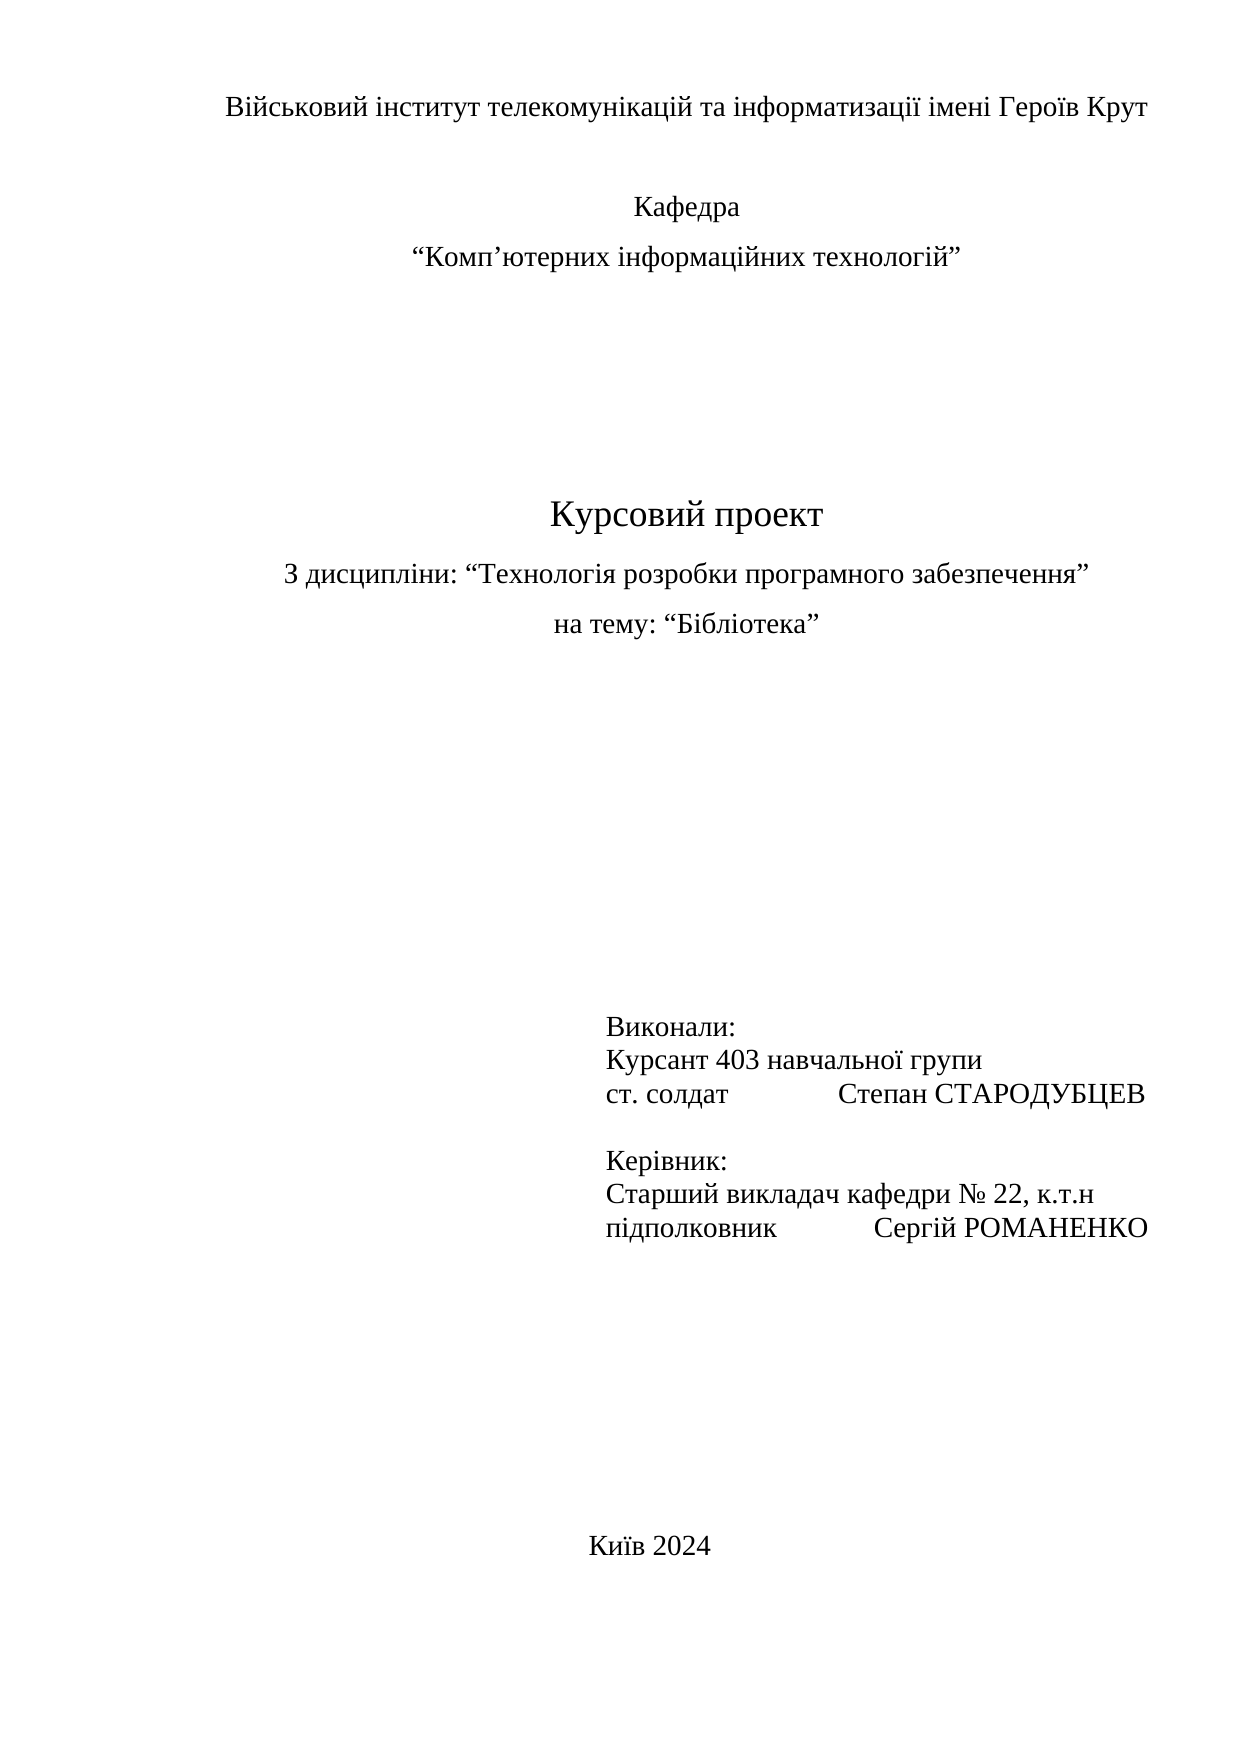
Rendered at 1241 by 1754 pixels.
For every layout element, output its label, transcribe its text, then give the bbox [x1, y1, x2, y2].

text Керівник: [532, 1143, 1152, 1176]
text З дисципліни: “Технологія розробки програмного забезпечення” [148, 556, 1152, 589]
text підполковник Сергій РОМАНЕНКО [532, 1210, 1152, 1243]
text ст. солдат Степан СТАРОДУБЦЕВ [532, 1076, 871, 1109]
text Кафедра [148, 189, 1152, 223]
text Військовий інститут телекомунікацій та інформатизації імені Героїв Крут [148, 89, 1152, 122]
text Старший викладач кафедри № 22, к.т.н [532, 1176, 1152, 1210]
text Виконали: [532, 1009, 1152, 1042]
text на тему: “Бібліотека” [148, 606, 1152, 640]
text “Комп’ютерних інформаційних технологій” [148, 239, 1152, 273]
text Курсовий проект [148, 491, 1152, 534]
text Курсант 403 навчальної групи [532, 1042, 1152, 1076]
text Київ 2024 [74, 1528, 1152, 1562]
